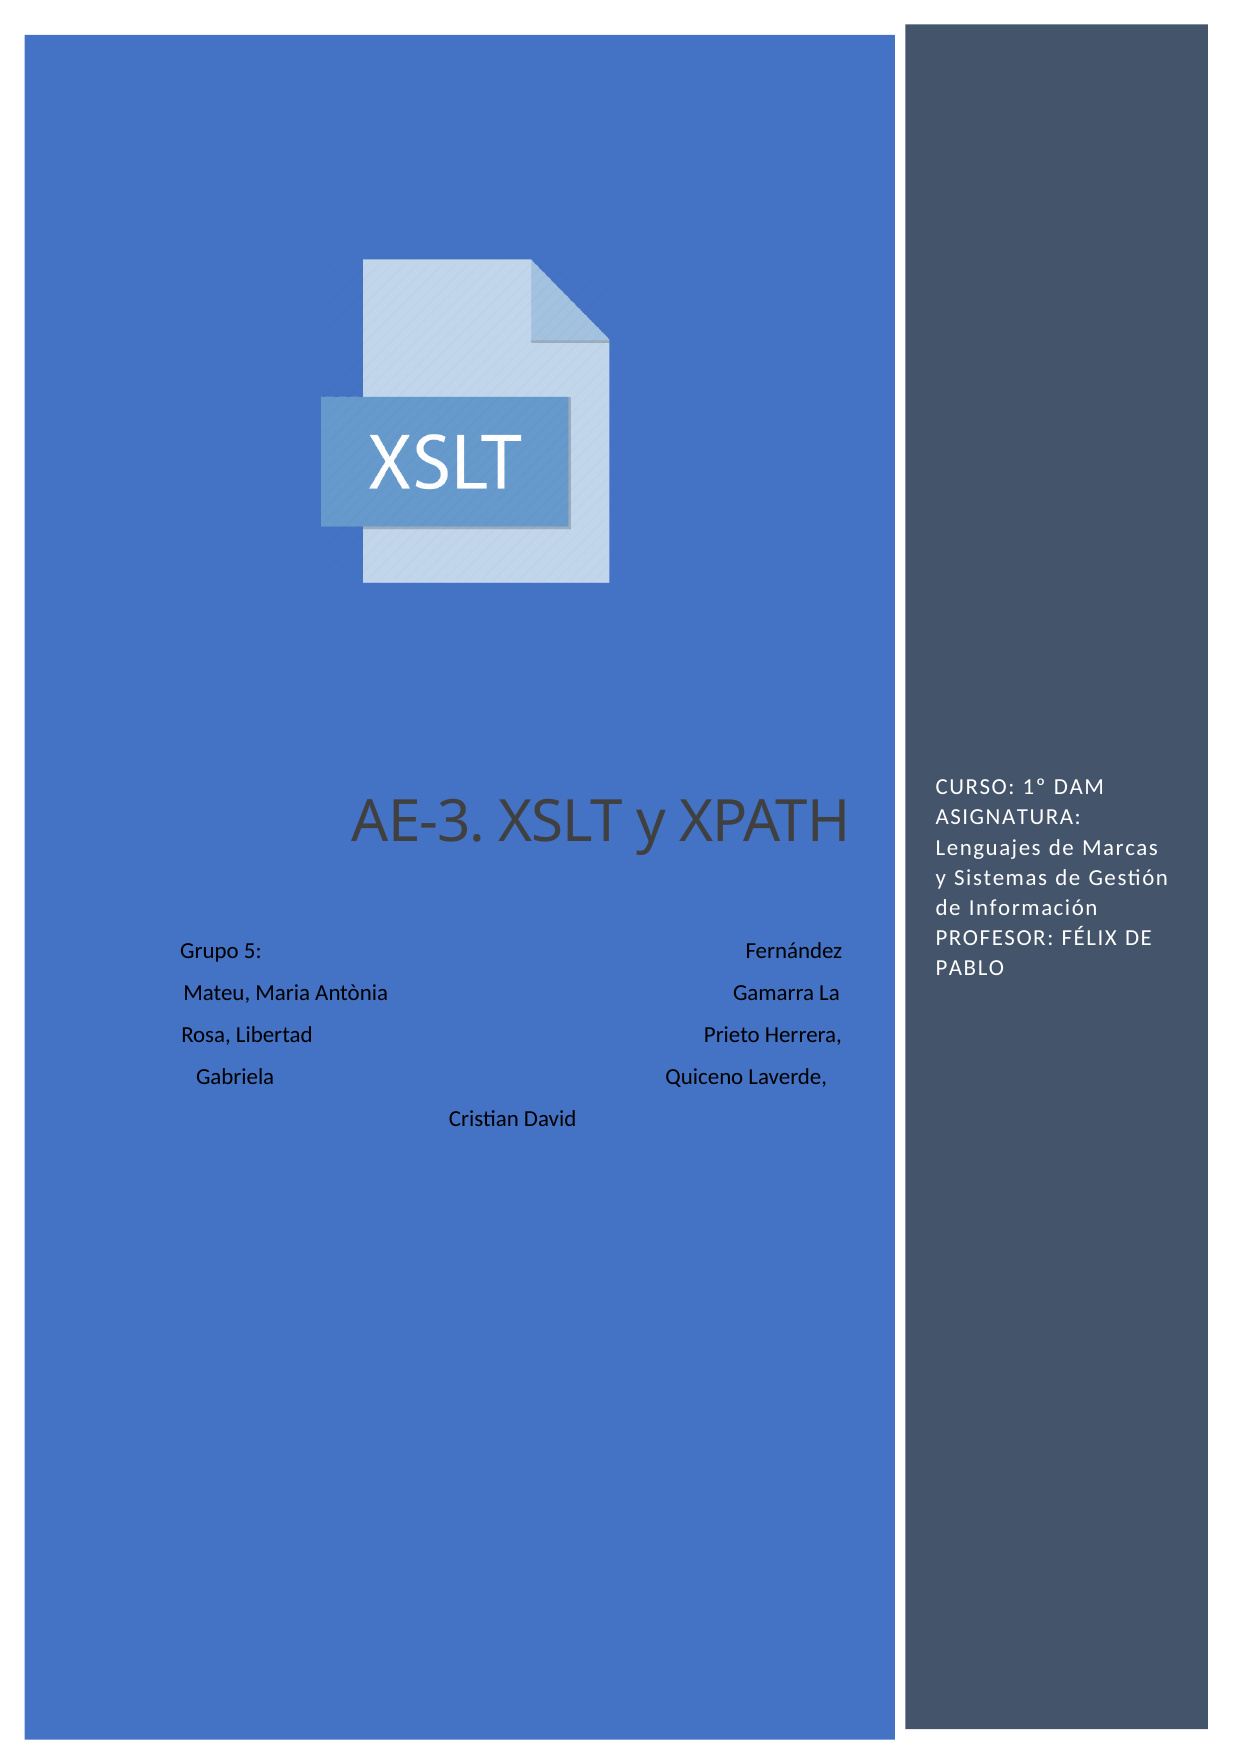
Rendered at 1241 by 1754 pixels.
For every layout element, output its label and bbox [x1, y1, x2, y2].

picture [321, 259, 610, 583]
